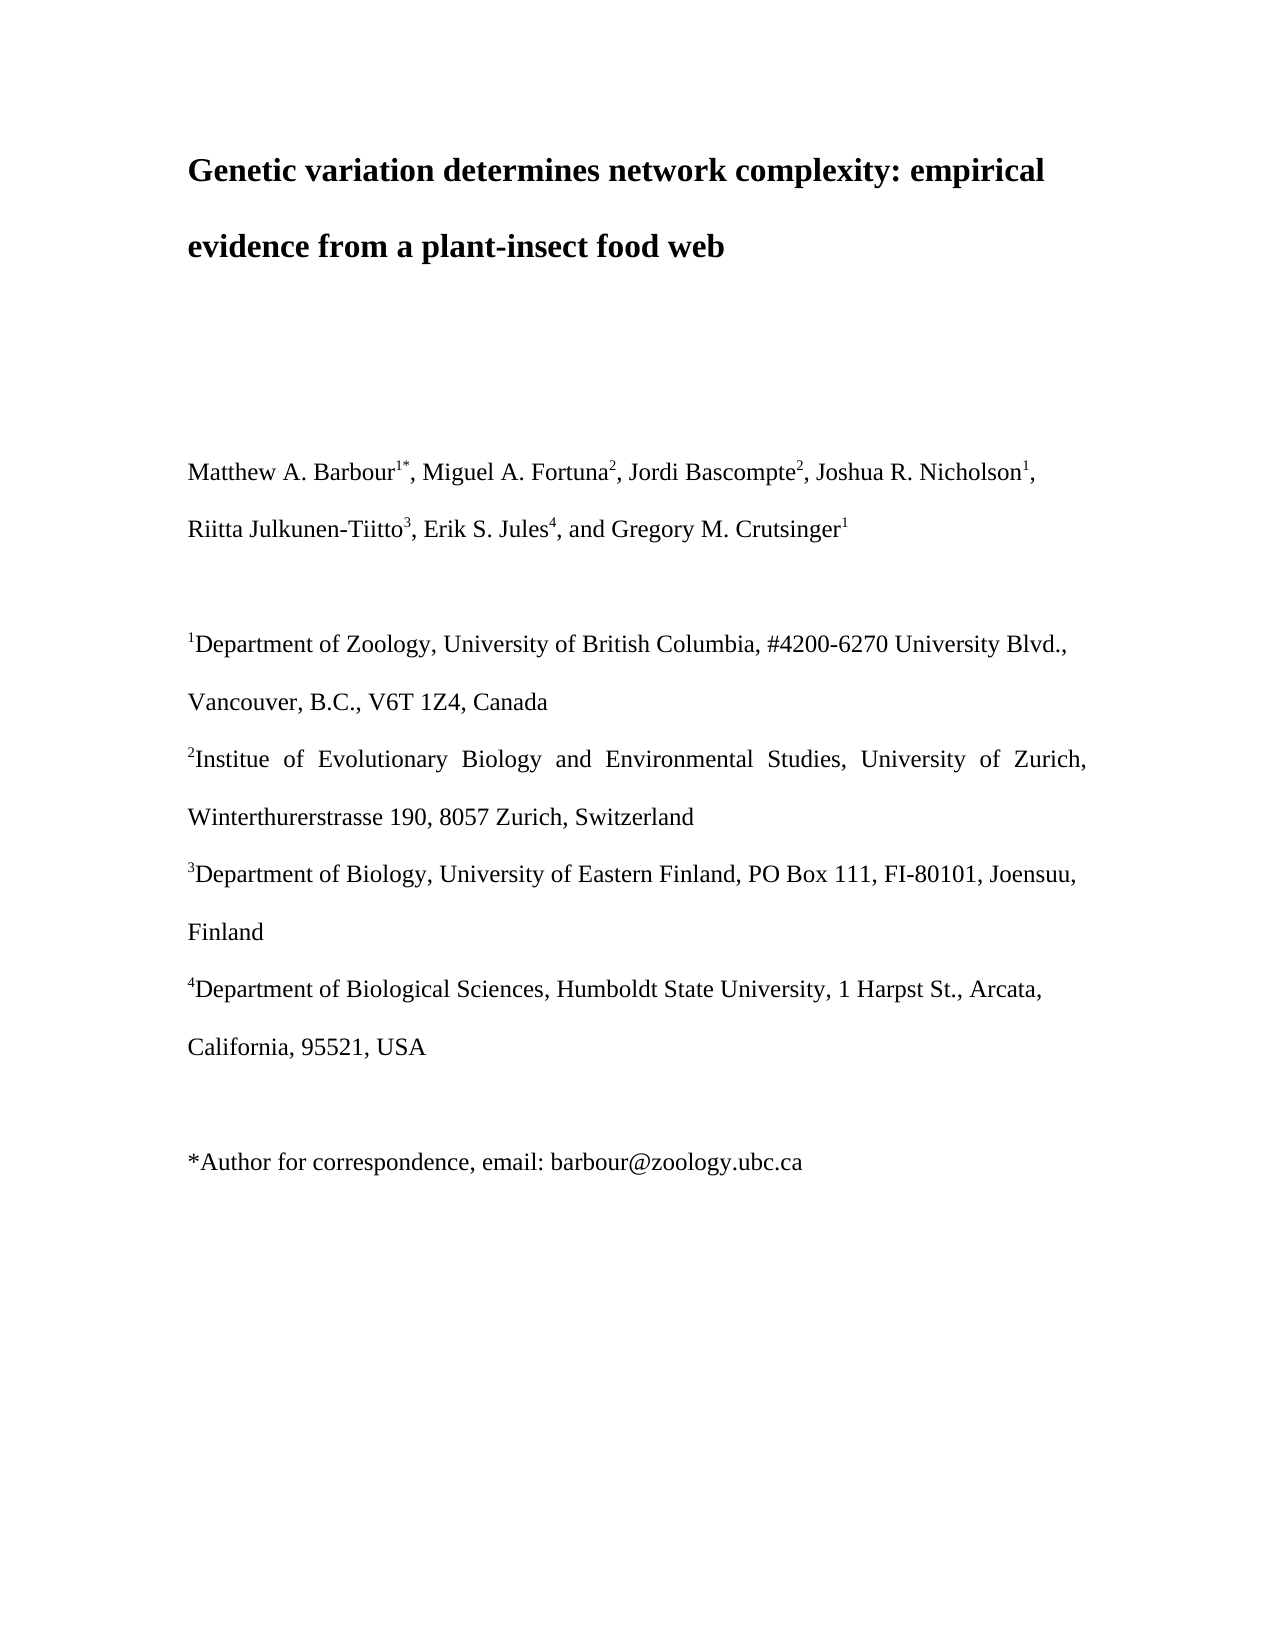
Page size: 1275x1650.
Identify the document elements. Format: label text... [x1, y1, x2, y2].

text 3Department of Biology, University of Eastern Finland, PO Box 111, FI-80101, Joensuu, Finland [187, 859, 1087, 945]
text 4Department of Biological Sciences, Humboldt State University, 1 Harpst St., Arcata, California, 95521, USA [187, 974, 1087, 1060]
text *Author for correspondence, email: barbour@zoology.ubc.ca [187, 1147, 1087, 1175]
text 2Institue of Evolutionary Biology and Environmental Studies, University of Zurich, Winterthurerstrasse 190, 8057 Zurich, Switzerland [187, 744, 1087, 830]
text 1Department of Zoology, University of British Columbia, #4200-6270 University Blvd., Vancouver, B.C., V6T 1Z4, Canada [187, 629, 1087, 715]
text Genetic variation determines network complexity: empirical evidence from a plant-insect food web [187, 150, 1087, 265]
text Matthew A. Barbour1*, Miguel A. Fortuna2, Jordi Bascompte2, Joshua R. Nicholson1, Riitta Julkunen-Tiitto3, Erik S. Jules4, and Gregory M. Crutsinger1 [187, 457, 1087, 543]
